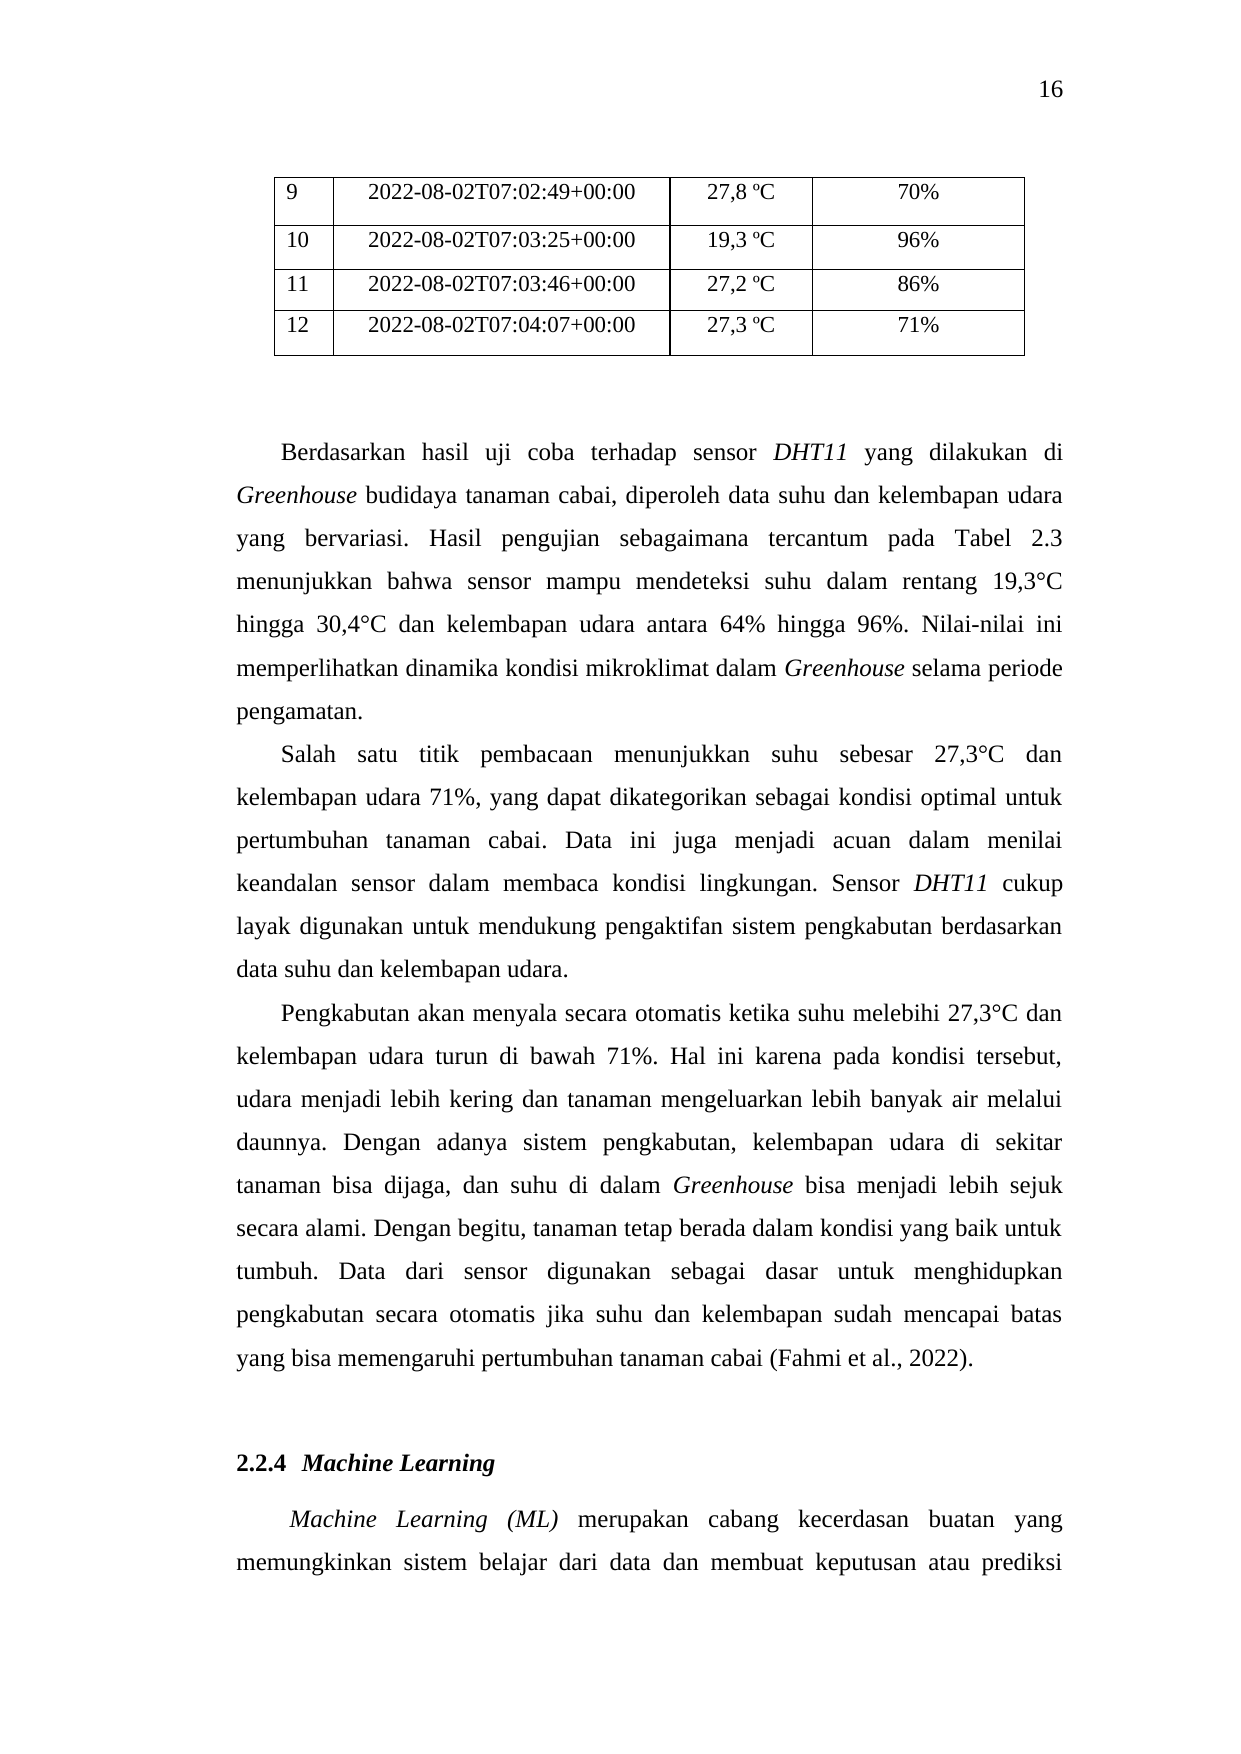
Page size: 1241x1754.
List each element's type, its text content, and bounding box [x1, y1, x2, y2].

table_cell 12 [275, 311, 333, 355]
text Berdasarkan hasil uji coba terhadap sensor DHT11 yang dilakukan di Greenhouse budidaya tanaman cabai, diperoleh data suhu dan kelembapan udara yang bervariasi. Hasil pengujian sebagaimana tercantum pada Tabel 2.3 menunjukkan bahwa sensor mampu mendeteksi suhu dalam rentang 19,3°C hingga 30,4°C dan kelembapan udara antara 64% hingga 96%. Nilai-nilai ini memperlihatkan dinamika kondisi mikroklimat dalam Greenhouse selama periode pengamatan. [236, 437, 1063, 724]
table_cell 71% [813, 311, 1024, 355]
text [236, 1504, 1063, 1576]
table_cell 27,8 ºC [671, 178, 812, 225]
table_cell 27,3 ºC [671, 311, 812, 355]
text Salah satu titik pembacaan menunjukkan suhu sebesar 27,3°C dan kelembapan udara 71%, yang dapat dikategorikan sebagai kondisi optimal untuk pertumbuhan tanaman cabai. Data ini juga menjadi acuan dalam menilai keandalan sensor dalam membaca kondisi lingkungan. Sensor DHT11 cukup layak digunakan untuk mendukung pengaktifan sistem pengkabutan berdasarkan data suhu dan kelembapan udara. [236, 739, 1063, 983]
table_cell 27,2 ºC [671, 270, 812, 310]
table_cell 2022-08-02T07:03:25+00:00 [334, 226, 669, 269]
text Pengkabutan akan menyala secara otomatis ketika suhu melebihi 27,3°C dan kelembapan udara turun di bawah 71%. Hal ini karena pada kondisi tersebut, udara menjadi lebih kering dan tanaman mengeluarkan lebih banyak air melalui daunnya. Dengan adanya sistem pengkabutan, kelembapan udara di sekitar tanaman bisa dijaga, dan suhu di dalam Greenhouse bisa menjadi lebih sejuk secara alami. Dengan begitu, tanaman tetap berada dalam kondisi yang baik untuk tumbuh. Data dari sensor digunakan sebagai dasar untuk menghidupkan pengkabutan secara otomatis jika suhu dan kelembapan sudah mencapai batas yang bisa memengaruhi pertumbuhan tanaman cabai . [236, 998, 1063, 1371]
table_cell 2022-08-02T07:04:07+00:00 [334, 311, 669, 355]
table_cell 70% [813, 178, 1024, 225]
table_cell 19,3 ºC [671, 226, 812, 269]
table_cell 9 [275, 178, 333, 225]
table_cell 11 [275, 270, 333, 310]
table_cell 2022-08-02T07:03:46+00:00 [334, 270, 669, 310]
table_cell 10 [275, 226, 333, 269]
table_cell 96% [813, 226, 1024, 269]
subtitle Machine Learning [236, 1448, 1063, 1477]
table_cell 2022-08-02T07:02:49+00:00 [334, 178, 669, 225]
table_cell 86% [813, 270, 1024, 310]
